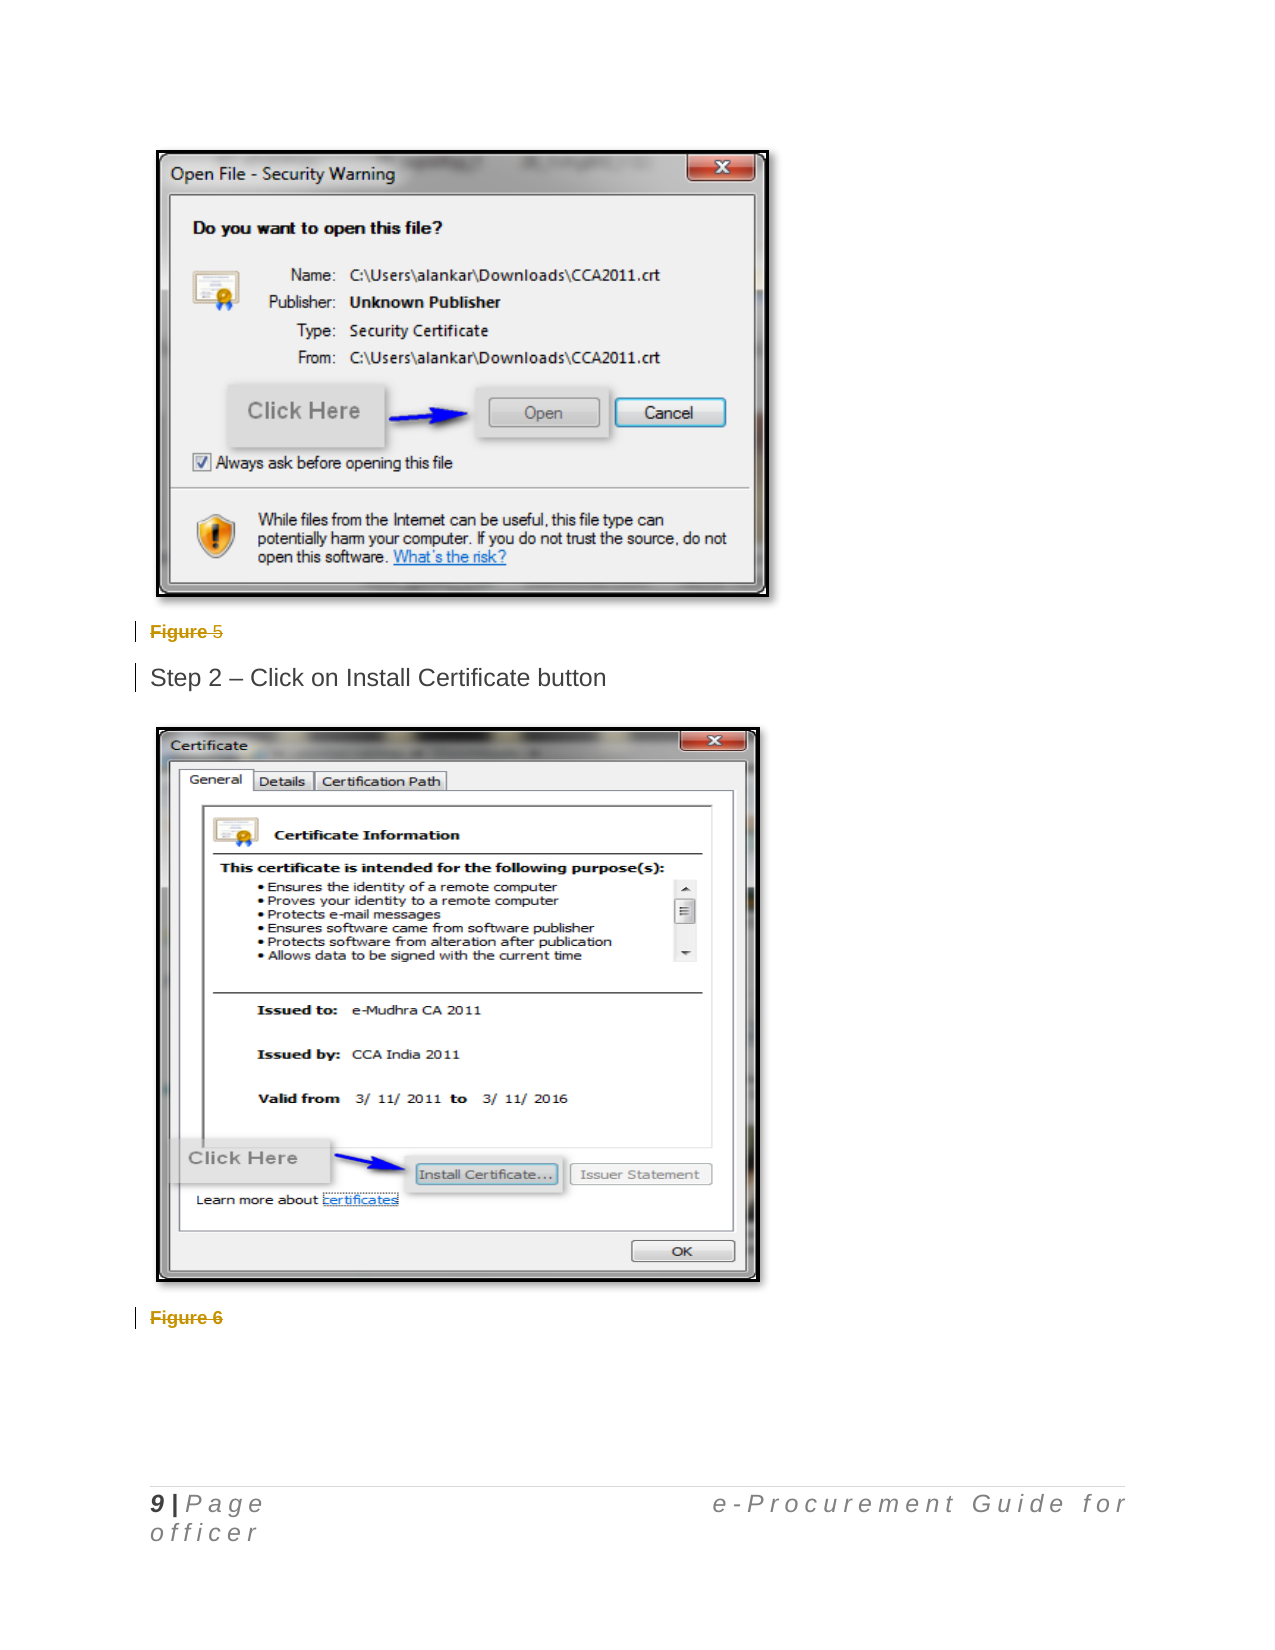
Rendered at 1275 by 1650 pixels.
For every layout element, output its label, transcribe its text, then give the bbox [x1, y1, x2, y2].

picture [159, 730, 756, 1279]
text Step 2 – Click on Install Certificate button [150, 663, 1125, 692]
picture [159, 153, 766, 594]
